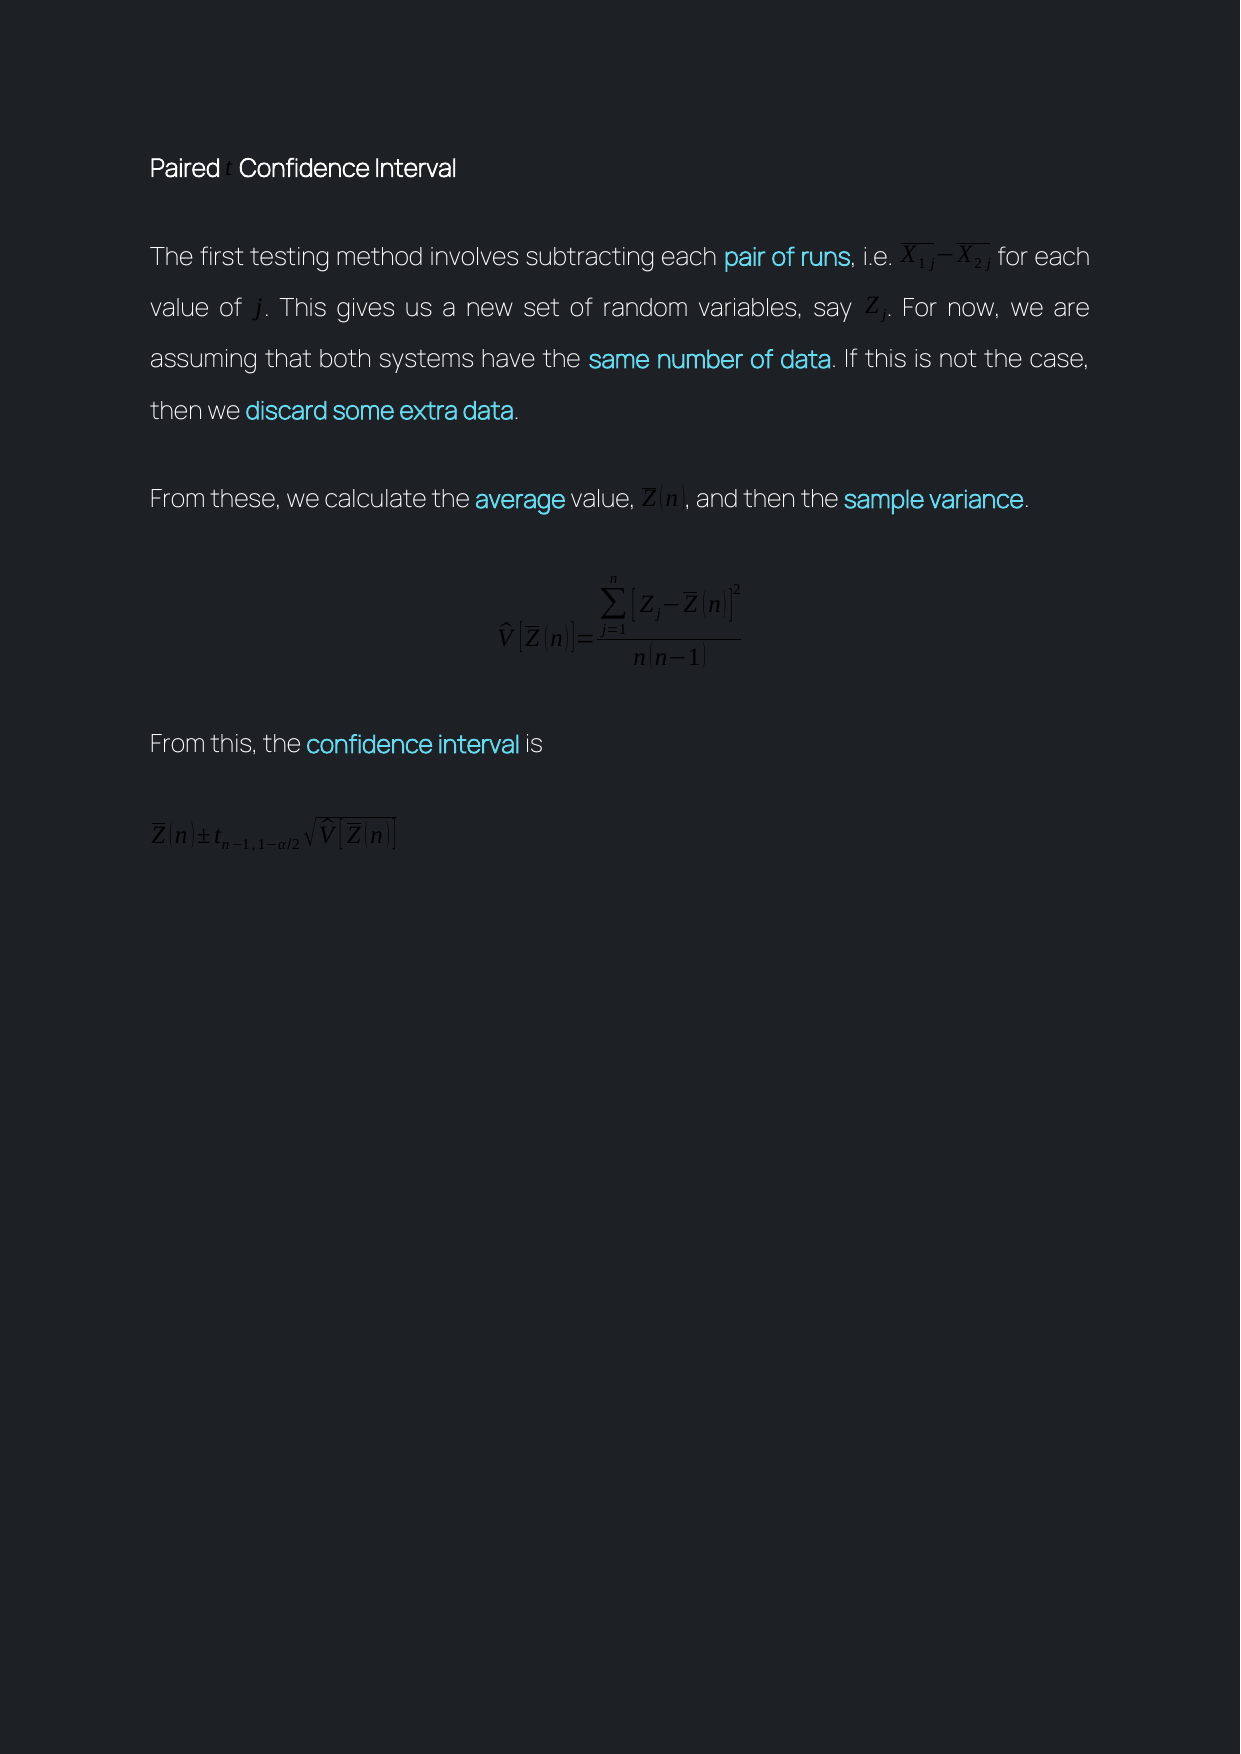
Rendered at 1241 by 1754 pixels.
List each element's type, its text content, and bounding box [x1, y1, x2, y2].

text From this, the confidence interval is [150, 726, 1090, 760]
subtitle Paired Confidence Interval [150, 150, 1090, 184]
text From these, we calculate the average value, , and then the sample variance. [150, 481, 1090, 515]
text The first testing method involves subtracting each pair of runs, i.e. for each value of . This gives us a new set of random variables, say . For now, we are assuming that both systems have the same number of data. If this is not the case, then we discard some extra data. [150, 239, 1090, 427]
